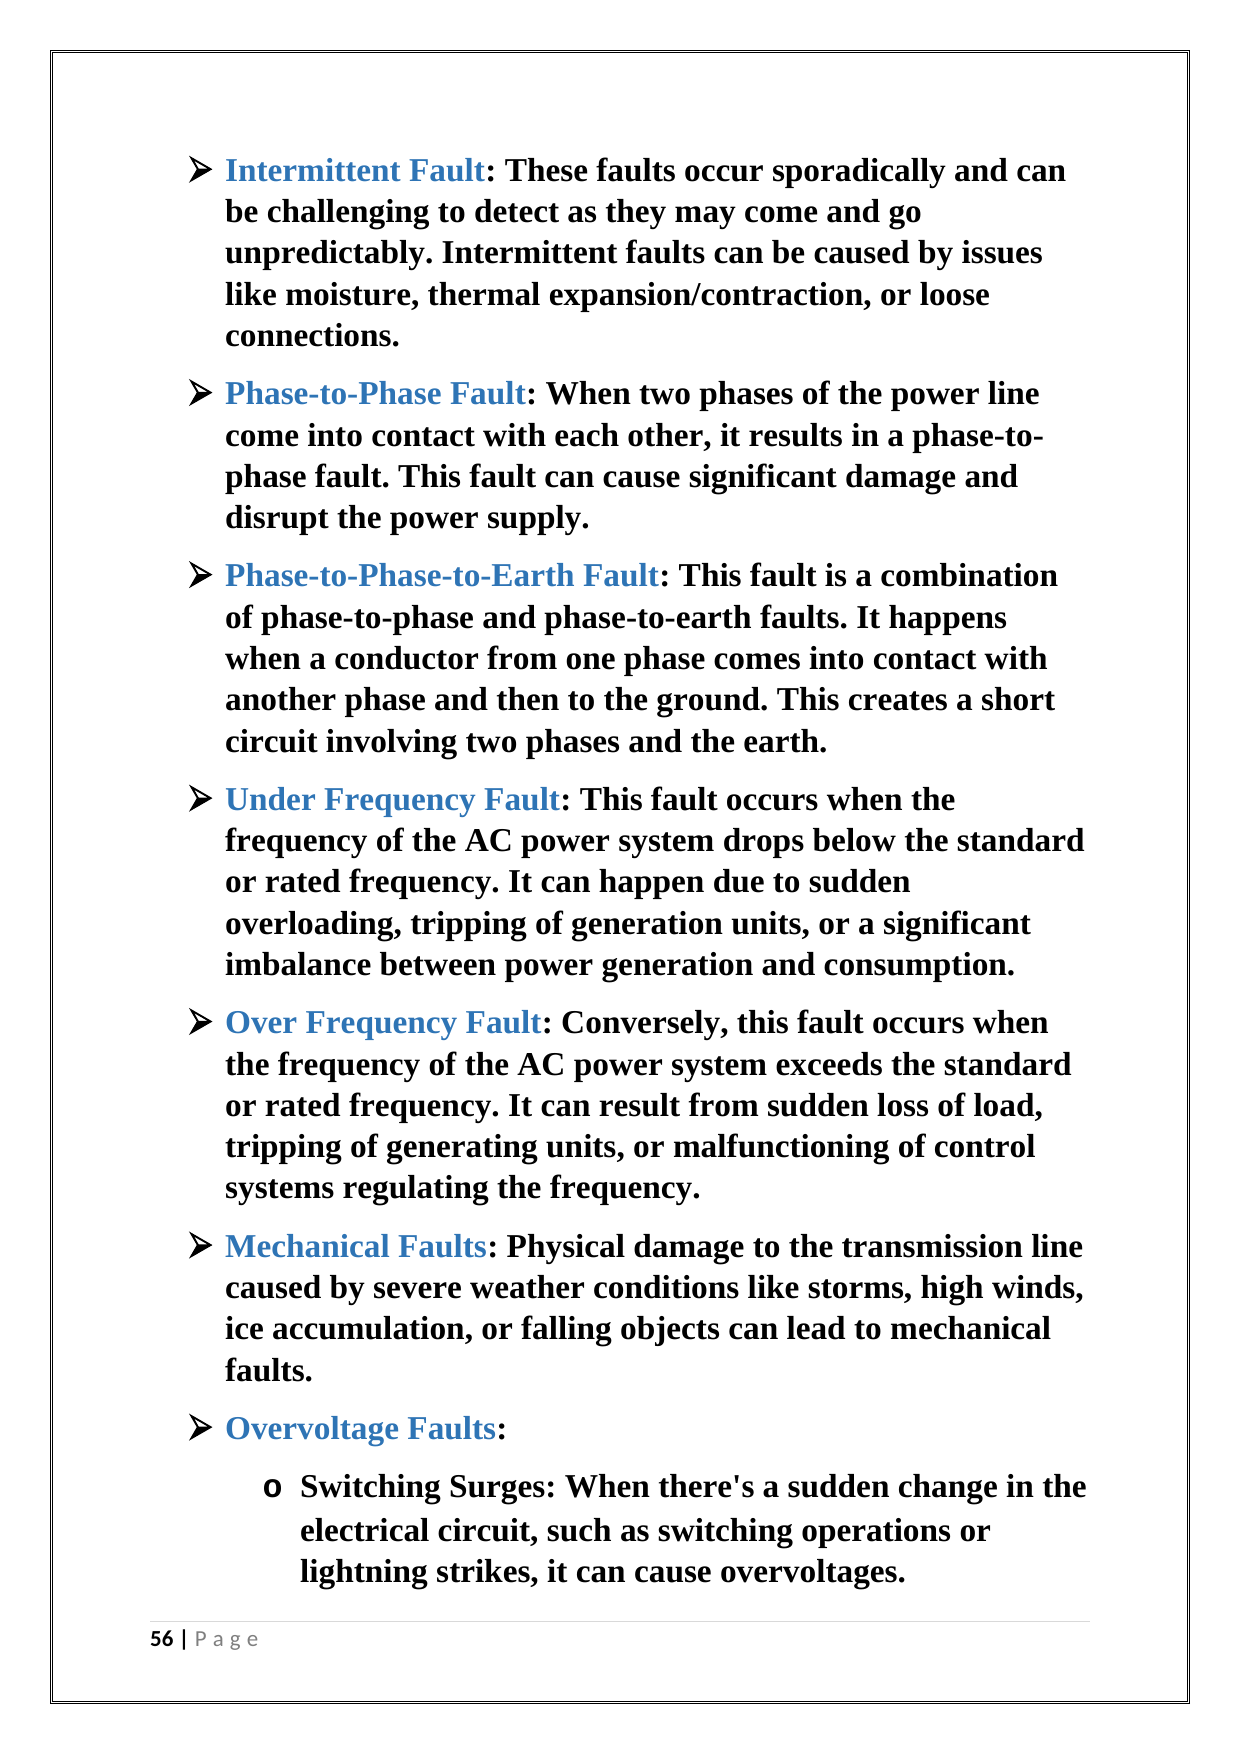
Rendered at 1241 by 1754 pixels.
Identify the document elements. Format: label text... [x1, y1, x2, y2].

list Overvoltage Faults: [187, 1408, 1090, 1446]
list Mechanical Faults: Physical damage to the transmission line caused by severe weather conditions like storms, high winds, ice accumulation, or falling objects can lead to mechanical faults. [187, 1226, 1090, 1388]
list Under Frequency Fault: This fault occurs when the frequency of the AC power system drops below the standard or rated frequency. It can happen due to sudden overloading, tripping of generation units, or a significant imbalance between power generation and consumption. [187, 779, 1090, 983]
list Switching Surges: When there's a sudden change in the electrical circuit, such as switching operations or lightning strikes, it can cause overvoltages. [262, 1466, 1090, 1590]
list Over Frequency Fault: Conversely, this fault occurs when the frequency of the AC power system exceeds the standard or rated frequency. It can result from sudden loss of load, tripping of generating units, or malfunctioning of control systems regulating the frequency. [187, 1002, 1090, 1206]
list Intermittent Fault: These faults occur sporadically and can be challenging to detect as they may come and go unpredictably. Intermittent faults can be caused by issues like moisture, thermal expansion/contraction, or loose connections. [187, 150, 1090, 354]
list Phase-to-Phase-to-Earth Fault: This fault is a combination of phase-to-phase and phase-to-earth faults. It happens when a conductor from one phase comes into contact with another phase and then to the ground. This creates a short circuit involving two phases and the earth. [187, 556, 1090, 759]
list Phase-to-Phase Fault: When two phases of the power line come into contact with each other, it results in a phase-to-phase fault. This fault can cause significant damage and disrupt the power supply. [187, 373, 1090, 536]
